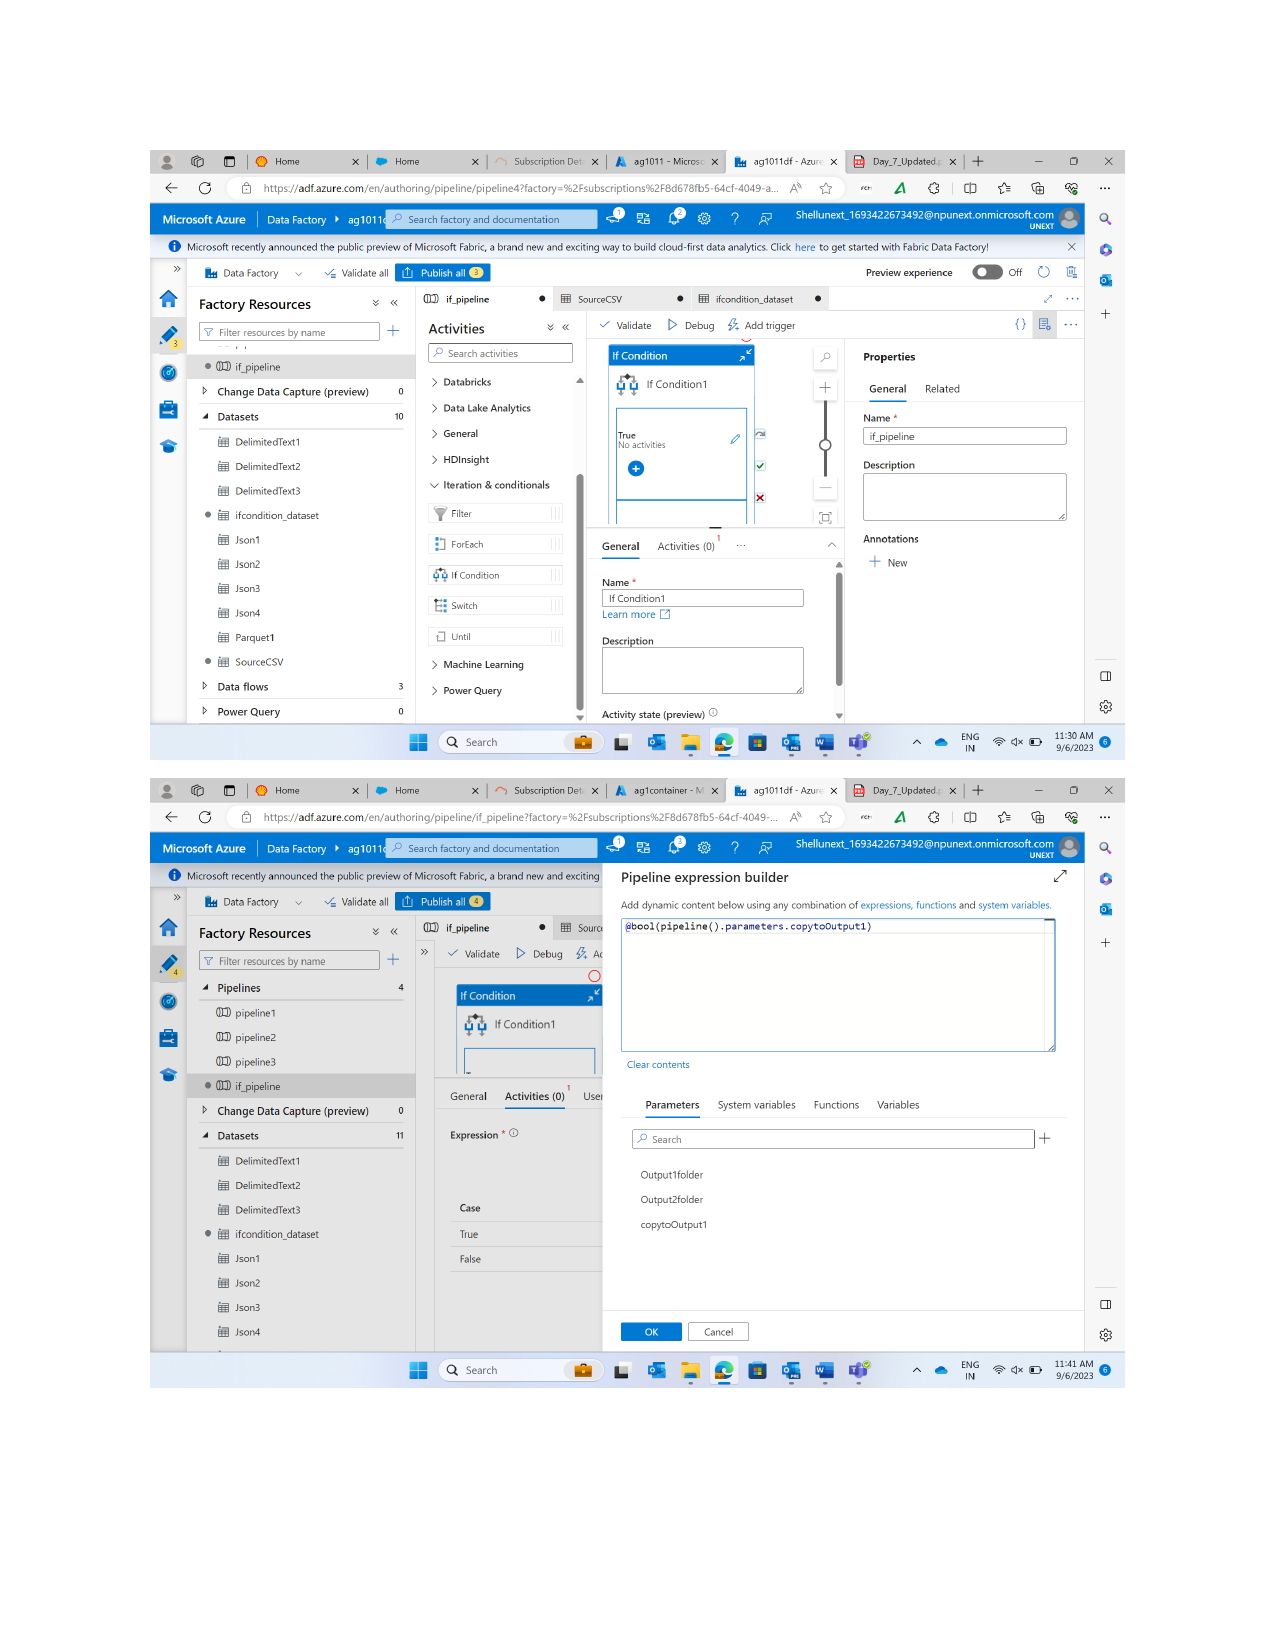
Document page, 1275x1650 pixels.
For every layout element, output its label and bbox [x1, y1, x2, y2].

picture [150, 778, 1125, 1388]
picture [150, 150, 1125, 760]
